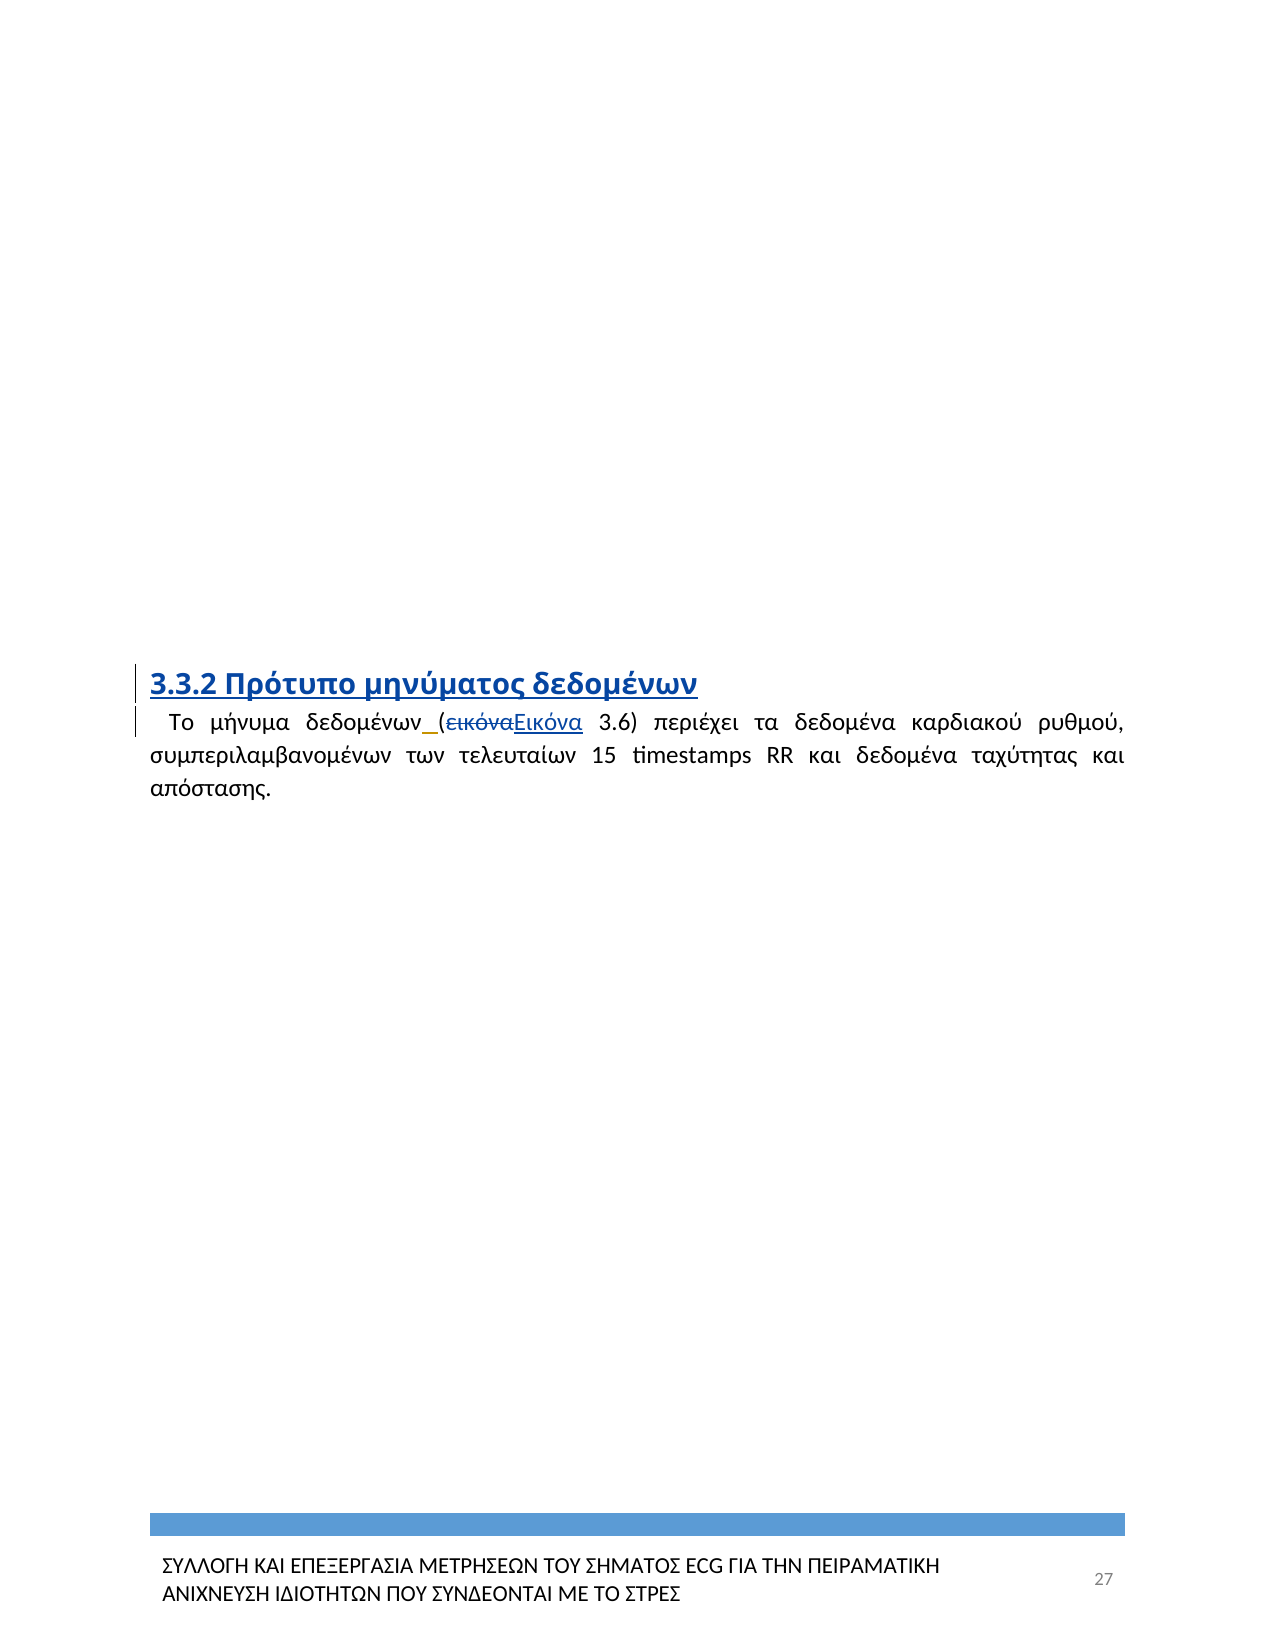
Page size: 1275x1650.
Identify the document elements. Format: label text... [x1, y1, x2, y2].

text Το μήνυμα δεδομένων( 3.6) περιέχει τα δεδομένα καρδιακού ρυθμού, συμπεριλαμβανομένων των τελευταίων 15 timestamps RR και δεδομένα ταχύτητας και απόστασης. [150, 706, 1125, 803]
subtitle 3.3.2 Πρότυπο μηνύματος δεδομένων [150, 663, 1125, 703]
